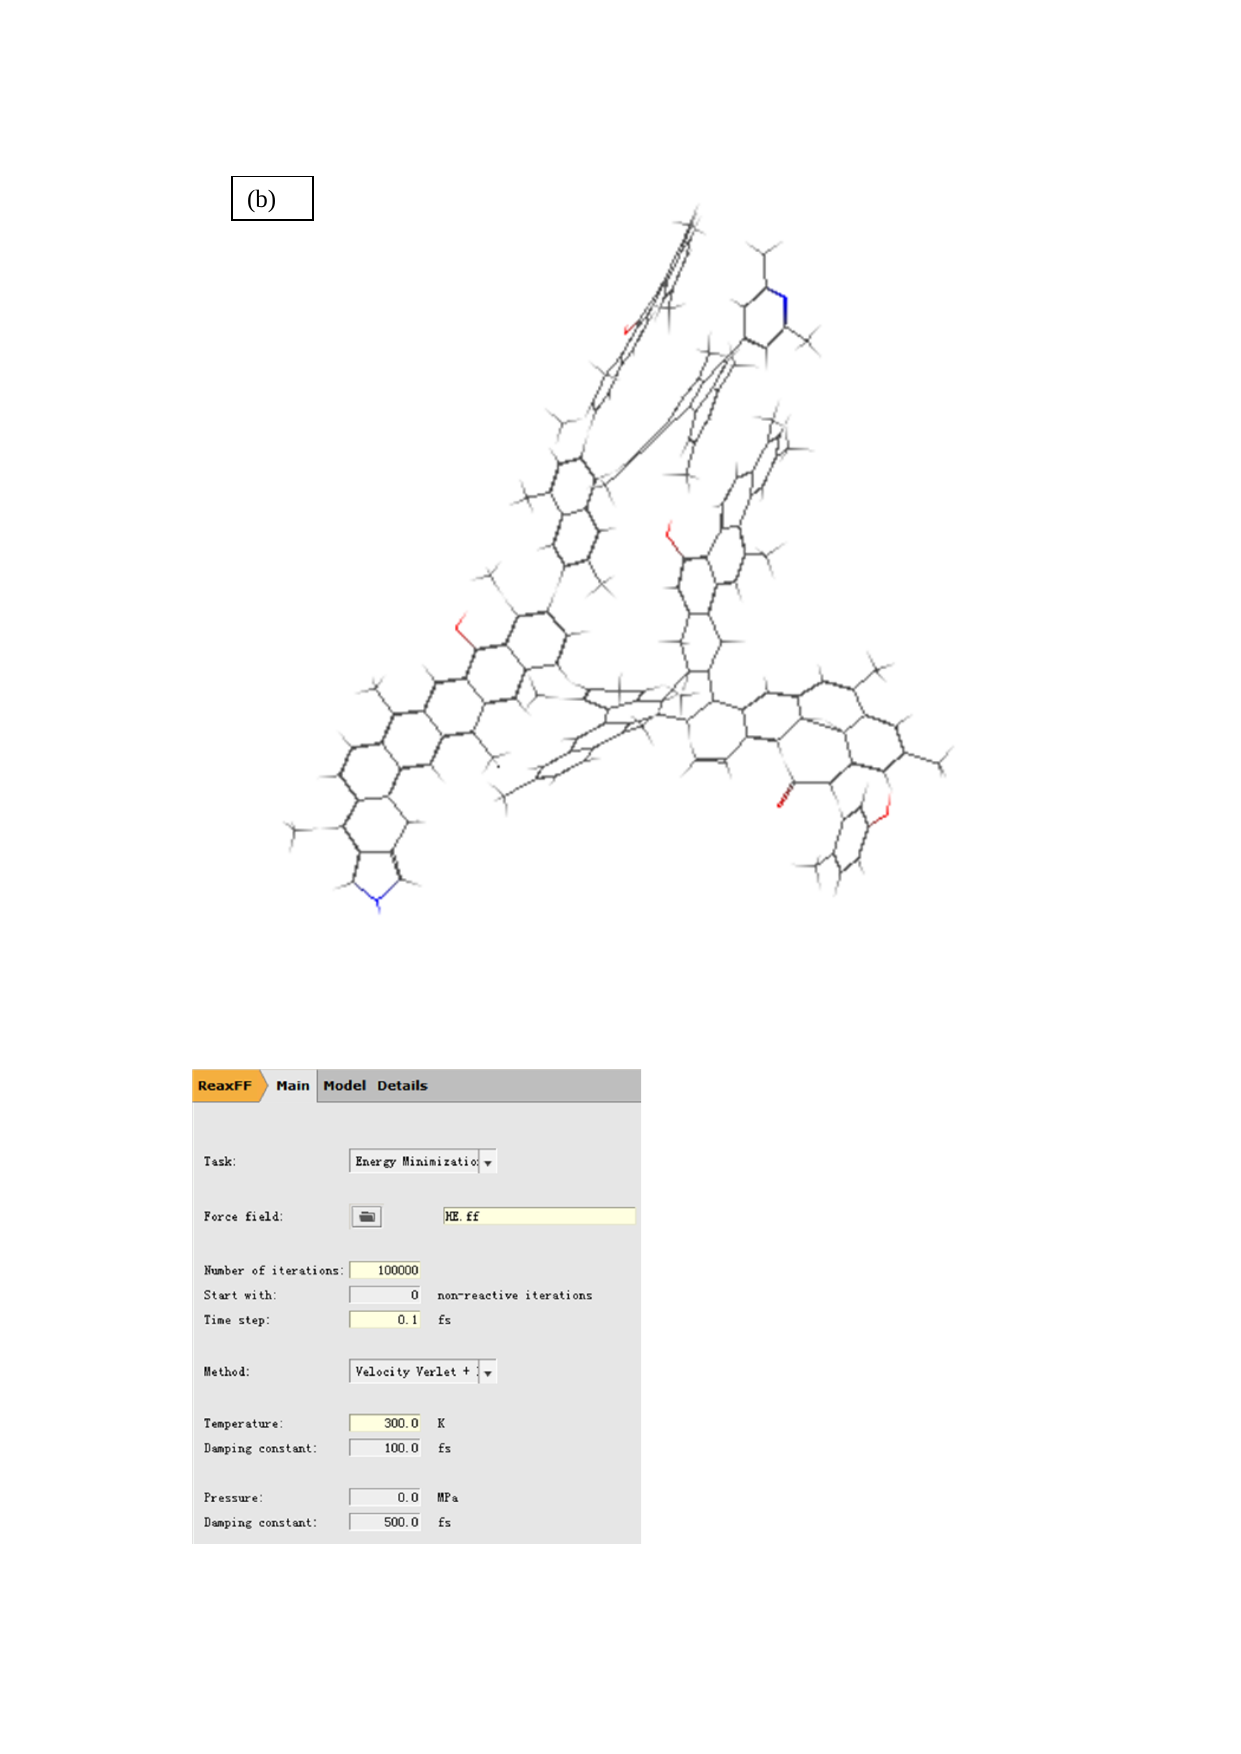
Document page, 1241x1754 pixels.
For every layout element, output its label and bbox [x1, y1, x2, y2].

picture [187, 162, 1064, 981]
picture [192, 1069, 642, 1544]
